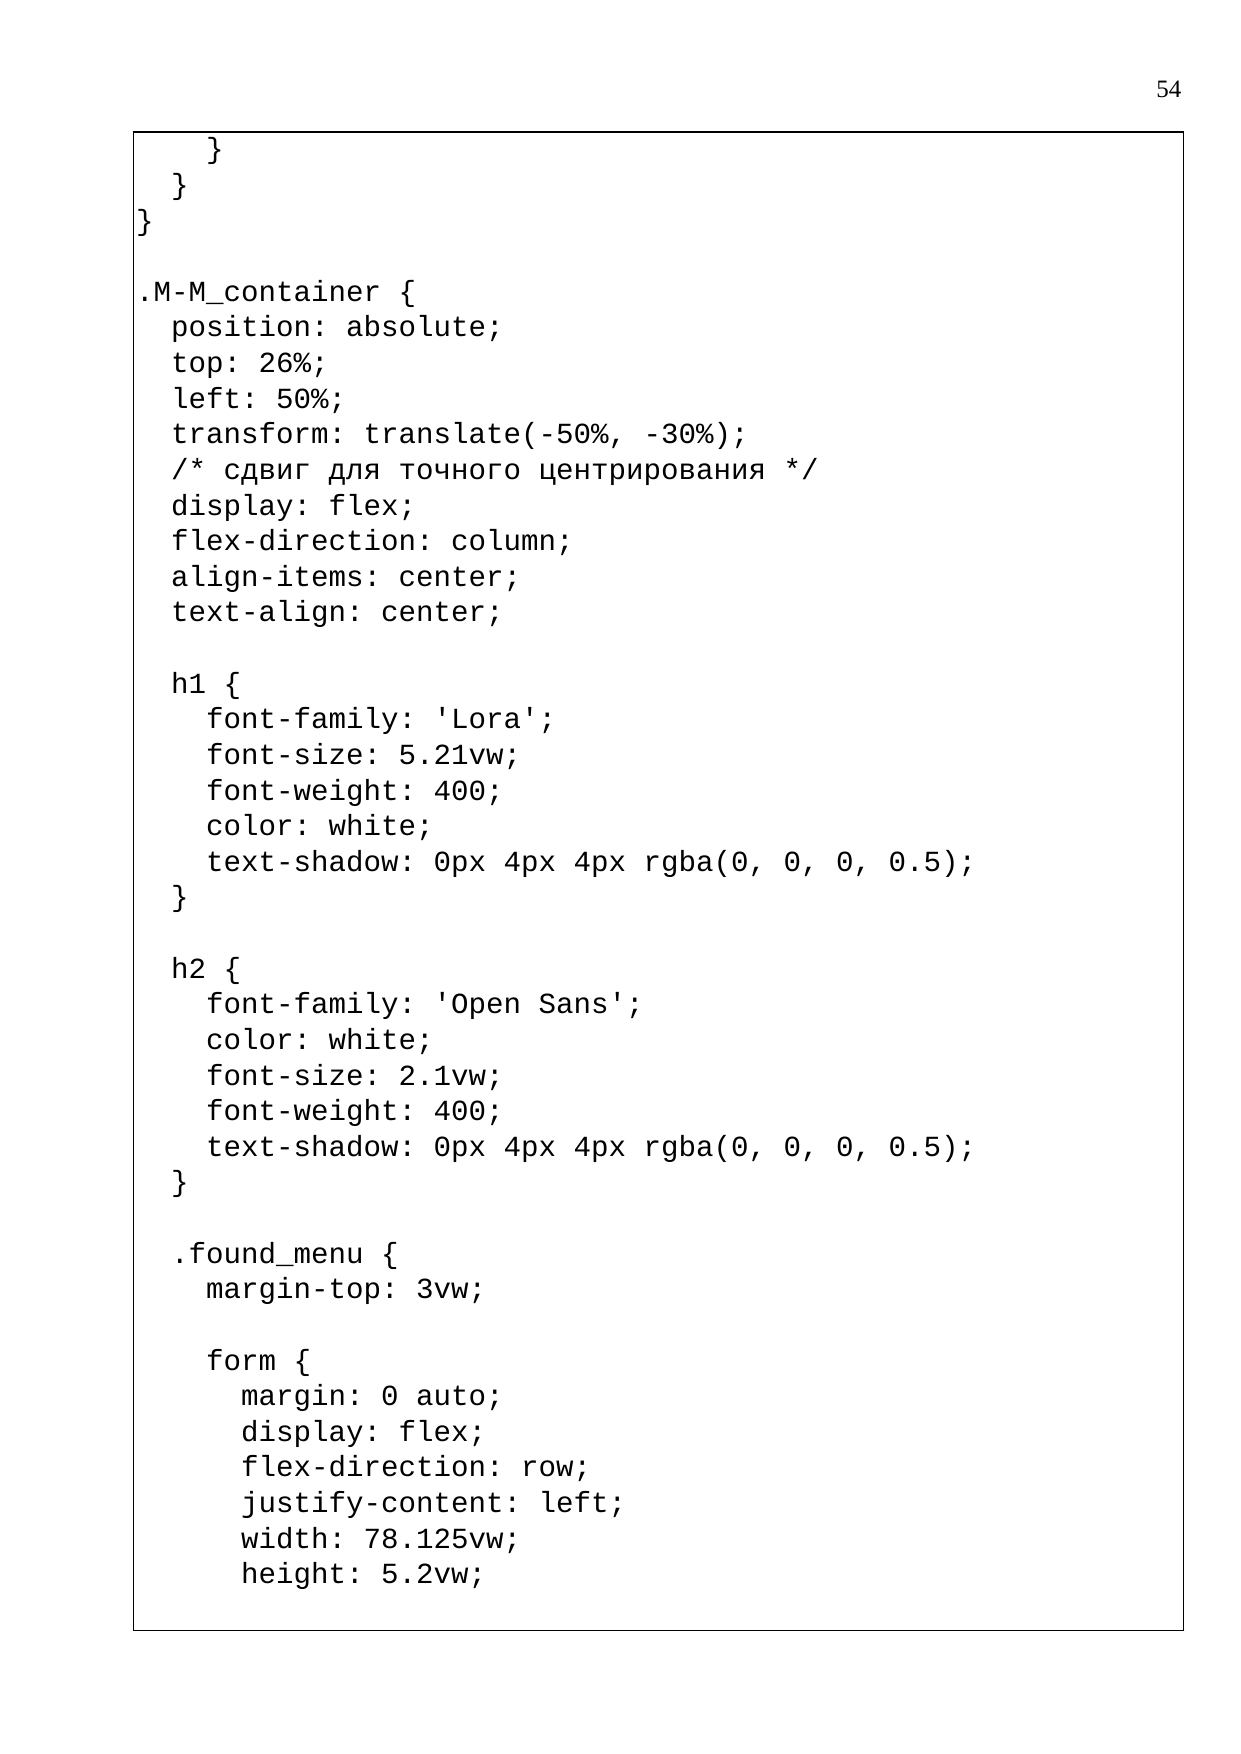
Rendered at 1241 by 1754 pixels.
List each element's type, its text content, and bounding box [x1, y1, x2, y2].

text height: 5.2vw; [134, 1556, 1183, 1592]
text font-weight: 400; [134, 1093, 1183, 1129]
text h2 { [134, 951, 1183, 986]
text h1 { [134, 666, 1183, 701]
text } [134, 167, 1183, 203]
text text-align: center; [134, 594, 1183, 631]
text position: absolute; [134, 309, 1183, 345]
text text-shadow: 0px 4px 4px rgba(0, 0, 0, 0.5); [134, 844, 1183, 879]
text color: white; [134, 808, 1183, 844]
text } [134, 1164, 1183, 1201]
text .M-M_container { [134, 274, 1183, 309]
text justify-content: left; [134, 1485, 1183, 1521]
text align-items: center; [134, 559, 1183, 594]
text /* сдвиг для точного центрирования */ [134, 452, 1183, 488]
text font-size: 5.21vw; [134, 737, 1183, 773]
text } [134, 879, 1183, 916]
text color: white; [134, 1022, 1183, 1058]
text font-family: 'Lora'; [134, 701, 1183, 737]
text display: flex; [134, 488, 1183, 523]
text font-size: 2.1vw; [134, 1058, 1183, 1093]
text flex-direction: row; [134, 1449, 1183, 1485]
text } [134, 203, 1183, 239]
text } [134, 133, 1183, 167]
text text-shadow: 0px 4px 4px rgba(0, 0, 0, 0.5); [134, 1129, 1183, 1164]
text transform: translate(-50%, -30%); [134, 416, 1183, 452]
text width: 78.125vw; [134, 1521, 1183, 1556]
text left: 50%; [134, 381, 1183, 416]
text margin: 0 auto; [134, 1378, 1183, 1414]
text top: 26%; [134, 345, 1183, 381]
text font-weight: 400; [134, 773, 1183, 808]
text flex-direction: column; [134, 523, 1183, 559]
text display: flex; [134, 1414, 1183, 1449]
text margin-top: 3vw; [134, 1271, 1183, 1307]
text font-family: 'Open Sans'; [134, 986, 1183, 1022]
text .found_menu { [134, 1236, 1183, 1271]
text form { [134, 1343, 1183, 1378]
